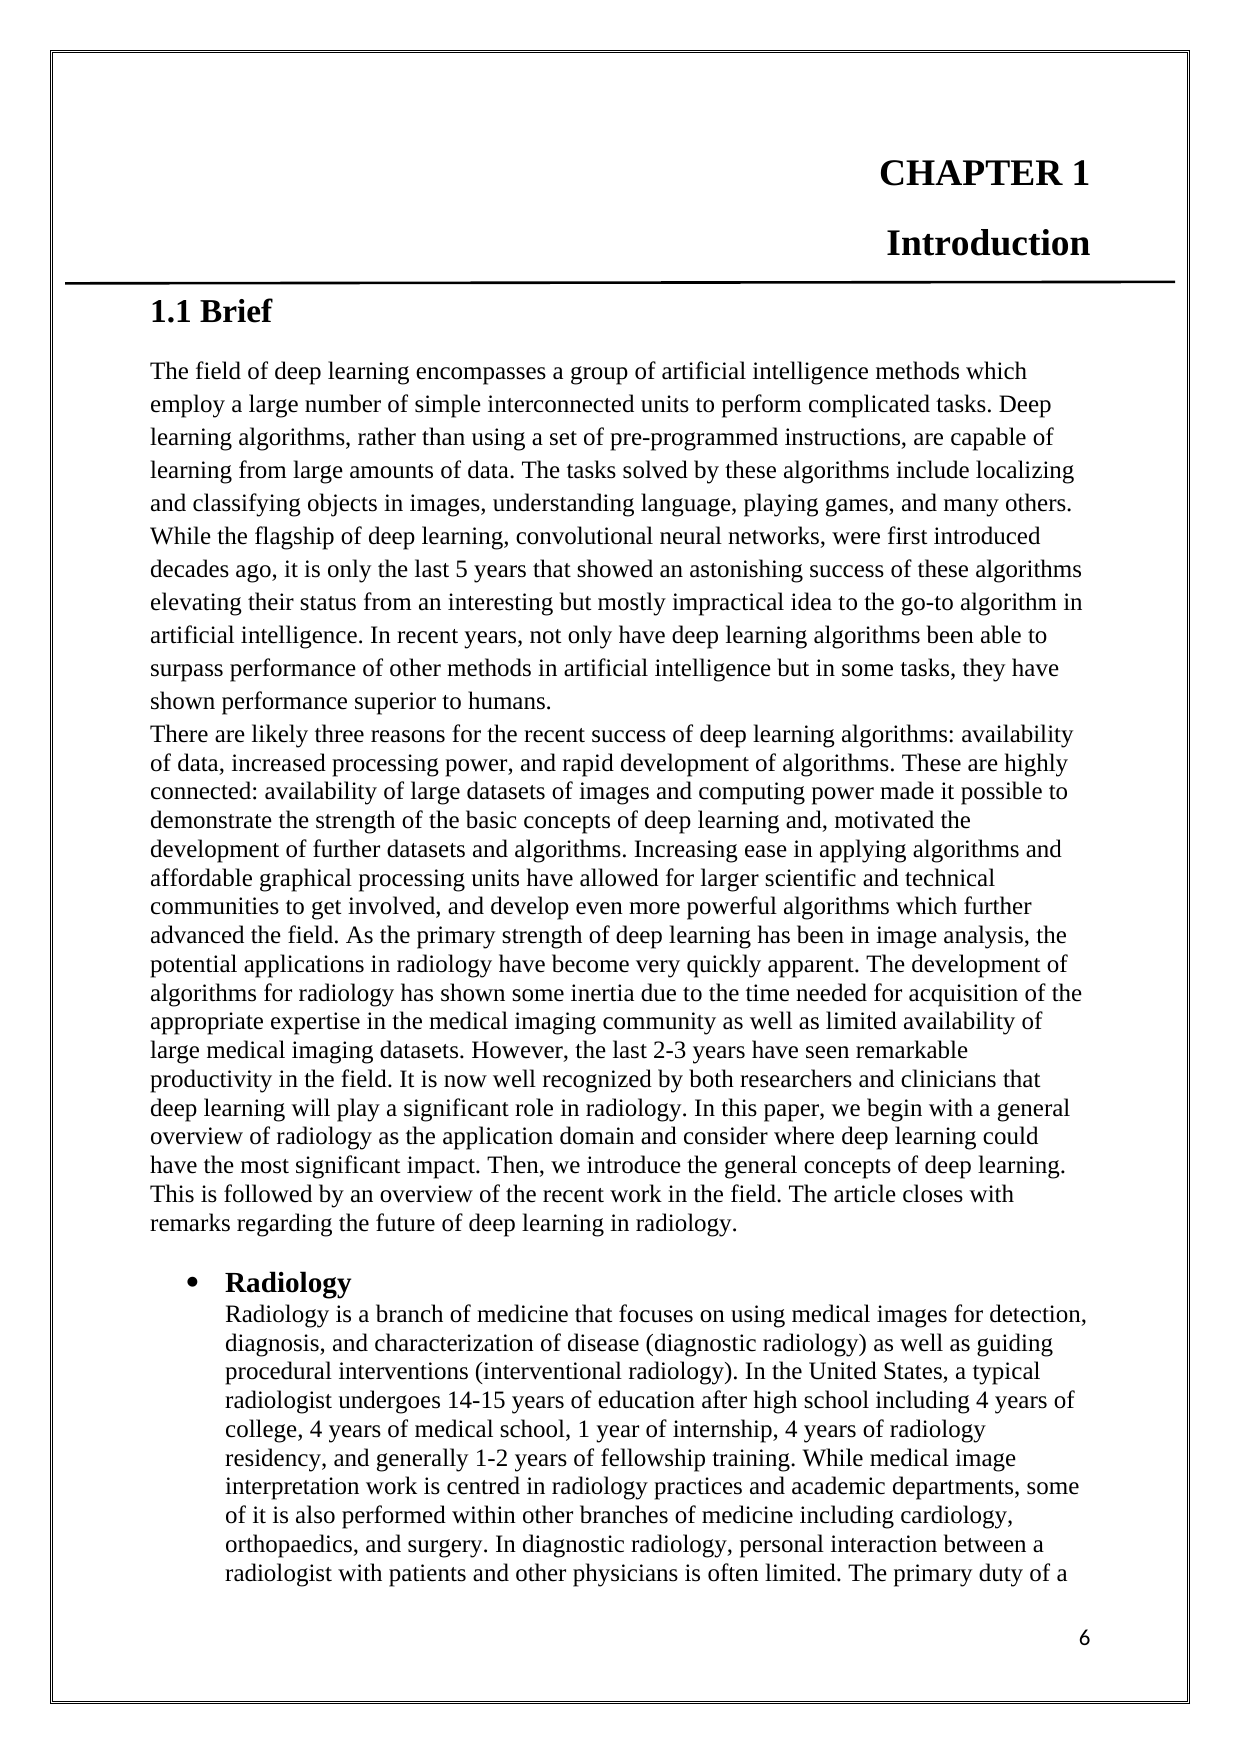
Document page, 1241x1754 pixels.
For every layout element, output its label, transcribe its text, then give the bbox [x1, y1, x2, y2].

text The field of deep learning encompasses a group of artificial intelligence methods which employ a large number of simple interconnected units to perform complicated tasks. Deep learning algorithms, rather than using a set of pre-programmed instructions, are capable of learning from large amounts of data. The tasks solved by these algorithms include localizing and classifying objects in images, understanding language, playing games, and many others. While the flagship of deep learning, convolutional neural networks, were first introduced decades ago, it is only the last 5 years that showed an astonishing success of these algorithms elevating their status from an interesting but mostly impractical idea to the go-to algorithm in artificial intelligence. In recent years, not only have deep learning algorithms been able to surpass performance of other methods in artificial intelligence but in some tasks, they have shown performance superior to humans. [150, 356, 1090, 715]
text 1.1 Brief [150, 291, 1090, 329]
text CHAPTER 1 [150, 150, 1090, 193]
text There are likely three reasons for the recent success of deep learning algorithms: availability of data, increased processing power, and rapid development of algorithms. These are highly connected: availability of large datasets of images and computing power made it possible to demonstrate the strength of the basic concepts of deep learning and, motivated the development of further datasets and algorithms. Increasing ease in applying algorithms and affordable graphical processing units have allowed for larger scientific and technical communities to get involved, and develop even more powerful algorithms which further advanced the field. As the primary strength of deep learning has been in image analysis, the potential applications in radiology have become very quickly apparent. The development of algorithms for radiology has shown some inertia due to the time needed for acquisition of the appropriate expertise in the medical imaging community as well as limited availability of large medical imaging datasets. However, the last 2-3 years have seen remarkable productivity in the field. It is now well recognized by both researchers and clinicians that deep learning will play a significant role in radiology. In this paper, we begin with a general overview of radiology as the application domain and consider where deep learning could have the most significant impact. Then, we introduce the general concepts of deep learning. This is followed by an overview of the recent work in the field. The article closes with remarks regarding the future of deep learning in radiology. [150, 719, 1090, 1236]
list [225, 1299, 1090, 1586]
text Introduction [150, 220, 1090, 263]
list Radiology [187, 1265, 1090, 1299]
